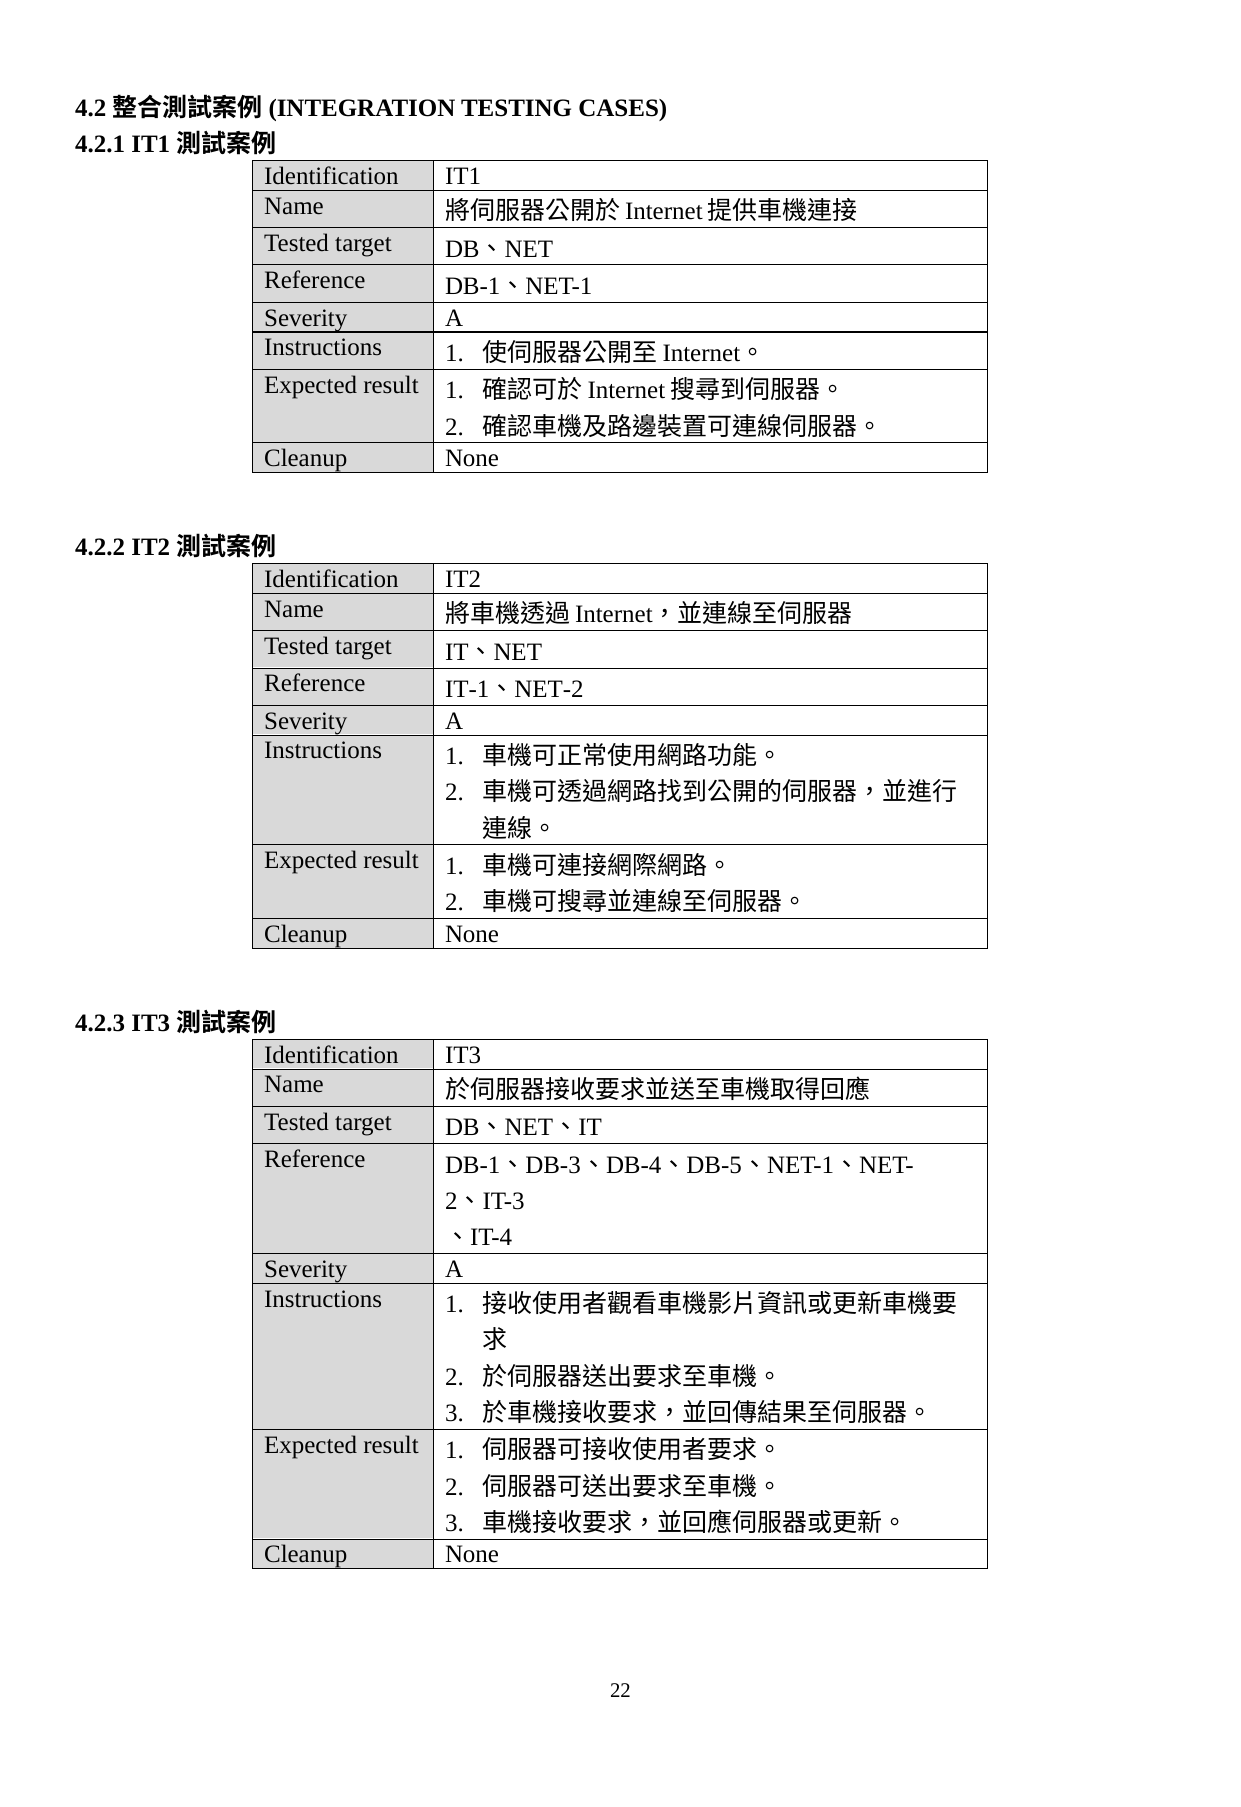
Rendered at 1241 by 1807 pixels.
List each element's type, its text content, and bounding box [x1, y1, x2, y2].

table_cell Instructions [253, 1284, 433, 1429]
table_cell Instructions [253, 333, 433, 369]
table_header IT3 [434, 1040, 987, 1068]
subtitle 4.2 整合測試案例 (INTEGRATION TESTING CASES) [75, 87, 1165, 124]
table_cell A [434, 303, 987, 331]
table_cell Severity [253, 706, 433, 734]
table_cell Cleanup [253, 443, 433, 472]
table_cell Expected result [253, 370, 433, 442]
table_cell A [434, 1254, 987, 1283]
table_cell 確認可於Internet搜尋到伺服器。 確認車機及路邊裝置可連線伺服器。 [434, 370, 987, 442]
table_cell 於伺服器接收要求並送至車機取得回應 [434, 1070, 987, 1106]
table_cell DB-1、DB-3、DB-4、DB-5、NET-1、NET-2、IT-3 、IT-4 [434, 1144, 987, 1253]
table_cell 伺服器可接收使用者要求。 伺服器可送出要求至車機。 車機接收要求，並回應伺服器或更新。 [434, 1430, 987, 1538]
table_cell Cleanup [253, 1540, 433, 1568]
table_header Identification [253, 161, 433, 190]
table_cell Name [253, 191, 433, 227]
table_cell Expected result [253, 845, 433, 918]
table_cell None [434, 443, 987, 472]
table_cell Severity [253, 1254, 433, 1283]
table_cell Reference [253, 669, 433, 705]
table_cell None [434, 1540, 987, 1568]
table_cell DB、NET、IT [434, 1107, 987, 1143]
table_cell Tested target [253, 1107, 433, 1143]
table_cell Name [253, 594, 433, 630]
table_cell Instructions [253, 736, 433, 844]
table_header IT2 [434, 564, 987, 593]
table_cell Expected result [253, 1430, 433, 1538]
table_cell 接收使用者觀看車機影片資訊或更新車機要求 於伺服器送出要求至車機。 於車機接收要求，並回傳結果至伺服器。 [434, 1284, 987, 1429]
table_cell DB、NET [434, 228, 987, 264]
table_cell 車機可正常使用網路功能。 車機可透過網路找到公開的伺服器，並進行連線。 [434, 736, 987, 844]
table_cell IT-1、NET-2 [434, 669, 987, 705]
table_cell Tested target [253, 631, 433, 667]
table_cell A [434, 706, 987, 734]
table_cell Reference [253, 265, 433, 302]
text 4.2.2 IT2 測試案例 [75, 527, 1165, 563]
table_cell 使伺服器公開至Internet。 [434, 333, 987, 369]
table_cell Name [253, 1070, 433, 1106]
table_cell Reference [253, 1144, 433, 1253]
table_cell Cleanup [253, 919, 433, 948]
text 4.2.1 IT1 測試案例 [75, 124, 1165, 160]
table_cell Severity [253, 303, 433, 331]
table_cell None [434, 919, 987, 948]
text 4.2.3 IT3 測試案例 [75, 1002, 1165, 1039]
table_cell IT、NET [434, 631, 987, 667]
table_cell DB-1、NET-1 [434, 265, 987, 302]
table_header Identification [253, 1040, 433, 1068]
table_header Identification [253, 564, 433, 593]
table_cell 將伺服器公開於Internet提供車機連接 [434, 191, 987, 227]
table_header IT1 [434, 161, 987, 190]
table_cell Tested target [253, 228, 433, 264]
table_cell 車機可連接網際網路。 車機可搜尋並連線至伺服器。 [434, 845, 987, 918]
table_cell 將車機透過Internet，並連線至伺服器 [434, 594, 987, 630]
